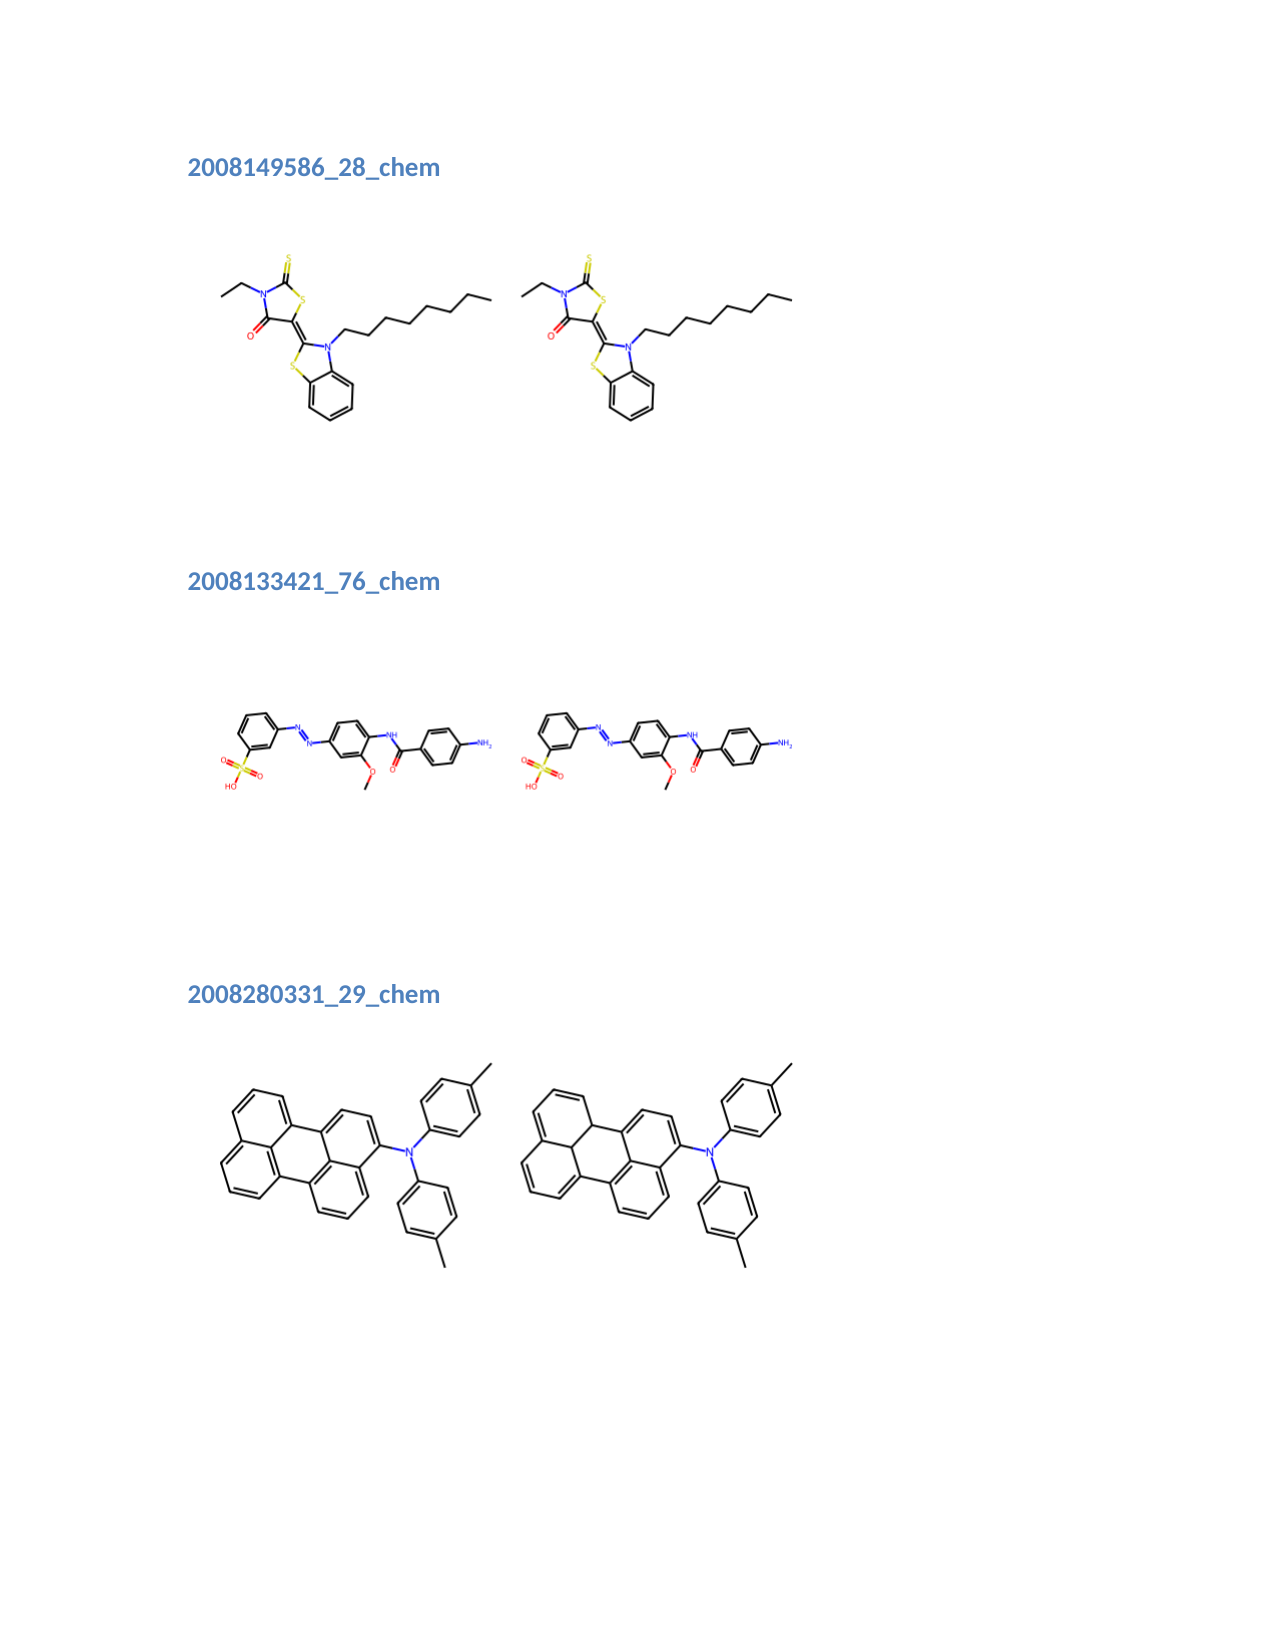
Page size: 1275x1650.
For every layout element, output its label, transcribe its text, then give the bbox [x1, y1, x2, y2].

picture [206, 601, 807, 902]
subtitle 2008149586_28_chem [187, 150, 1087, 183]
subtitle 2008133421_76_chem [187, 564, 1087, 597]
subtitle 2008280331_29_chem [187, 977, 1087, 1010]
picture [206, 187, 807, 488]
picture [206, 1015, 807, 1316]
